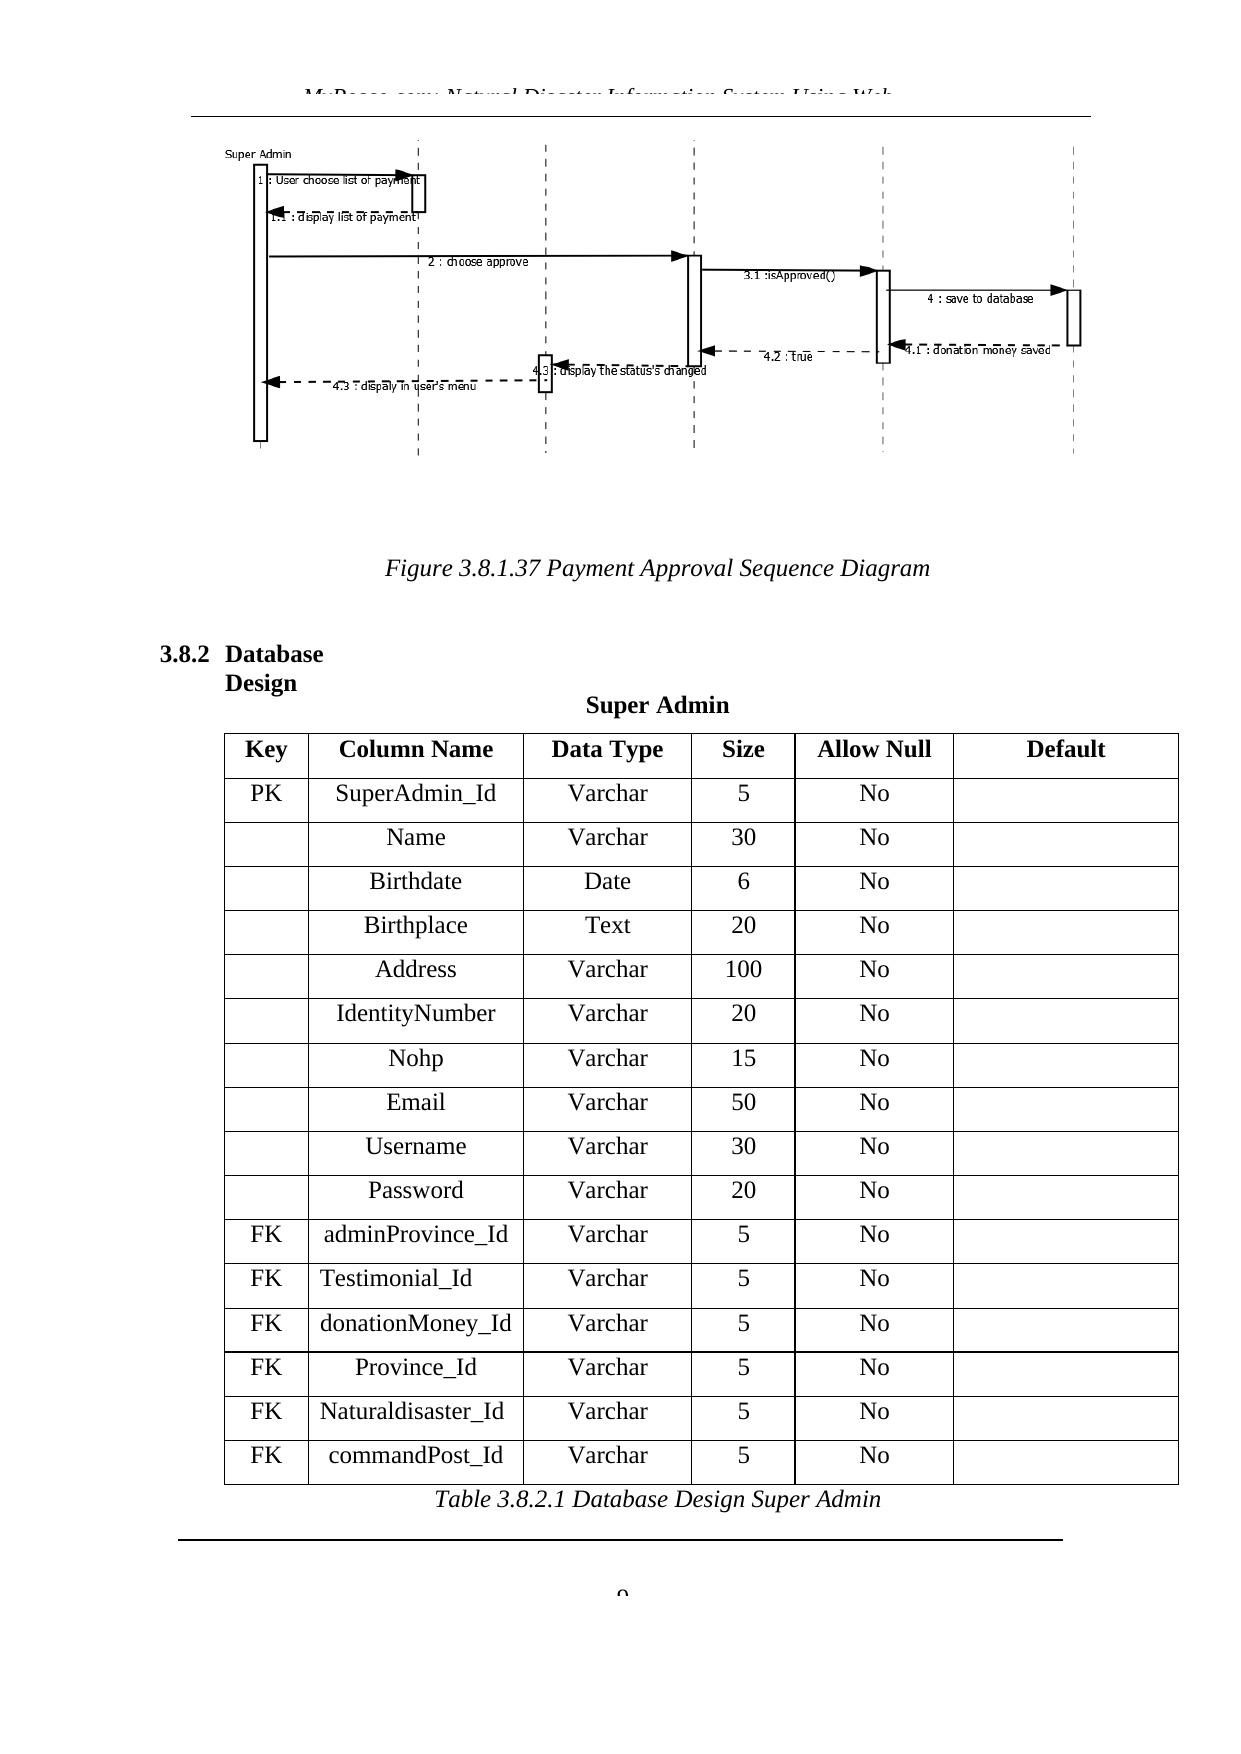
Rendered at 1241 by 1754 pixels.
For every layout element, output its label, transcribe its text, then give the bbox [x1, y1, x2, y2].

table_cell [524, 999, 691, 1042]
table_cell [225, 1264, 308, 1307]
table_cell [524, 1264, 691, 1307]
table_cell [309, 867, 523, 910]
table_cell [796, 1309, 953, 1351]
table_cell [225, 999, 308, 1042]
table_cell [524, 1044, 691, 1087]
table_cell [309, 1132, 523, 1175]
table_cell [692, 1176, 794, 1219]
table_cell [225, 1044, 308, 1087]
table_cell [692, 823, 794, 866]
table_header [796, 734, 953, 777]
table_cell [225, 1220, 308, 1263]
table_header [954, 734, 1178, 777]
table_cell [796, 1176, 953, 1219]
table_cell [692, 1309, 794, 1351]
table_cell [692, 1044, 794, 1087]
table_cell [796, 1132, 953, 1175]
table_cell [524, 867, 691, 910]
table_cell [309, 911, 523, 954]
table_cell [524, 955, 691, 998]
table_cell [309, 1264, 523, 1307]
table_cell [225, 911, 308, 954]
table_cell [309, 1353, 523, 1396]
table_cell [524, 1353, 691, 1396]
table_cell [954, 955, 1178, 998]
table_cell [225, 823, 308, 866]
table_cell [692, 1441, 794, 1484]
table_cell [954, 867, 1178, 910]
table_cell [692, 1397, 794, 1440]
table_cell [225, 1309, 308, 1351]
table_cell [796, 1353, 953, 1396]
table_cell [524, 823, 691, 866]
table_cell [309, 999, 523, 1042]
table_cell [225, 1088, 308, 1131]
picture [225, 140, 1108, 461]
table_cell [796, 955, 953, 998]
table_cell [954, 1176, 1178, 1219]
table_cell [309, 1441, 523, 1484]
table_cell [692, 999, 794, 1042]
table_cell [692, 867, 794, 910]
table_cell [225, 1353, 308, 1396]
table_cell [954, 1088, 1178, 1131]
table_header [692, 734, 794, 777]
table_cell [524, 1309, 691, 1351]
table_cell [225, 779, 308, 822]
text Table 3.8.2.1 Database Design Super Admin [434, 1485, 1192, 1513]
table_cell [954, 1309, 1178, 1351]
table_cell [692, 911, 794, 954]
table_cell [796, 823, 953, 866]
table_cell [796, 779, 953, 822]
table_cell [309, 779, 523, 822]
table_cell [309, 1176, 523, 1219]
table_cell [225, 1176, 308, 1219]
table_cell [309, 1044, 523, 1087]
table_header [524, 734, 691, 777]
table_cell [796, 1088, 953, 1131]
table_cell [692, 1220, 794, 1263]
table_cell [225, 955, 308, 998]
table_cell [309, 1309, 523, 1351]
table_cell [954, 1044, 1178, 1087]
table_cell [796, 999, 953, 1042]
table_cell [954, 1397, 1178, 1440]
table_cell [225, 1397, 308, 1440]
text Figure 3.8.1.37 Payment Approval Sequence Diagram [385, 553, 1192, 581]
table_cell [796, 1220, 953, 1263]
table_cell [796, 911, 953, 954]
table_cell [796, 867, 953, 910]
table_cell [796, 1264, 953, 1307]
subtitle Database Design [159, 639, 402, 697]
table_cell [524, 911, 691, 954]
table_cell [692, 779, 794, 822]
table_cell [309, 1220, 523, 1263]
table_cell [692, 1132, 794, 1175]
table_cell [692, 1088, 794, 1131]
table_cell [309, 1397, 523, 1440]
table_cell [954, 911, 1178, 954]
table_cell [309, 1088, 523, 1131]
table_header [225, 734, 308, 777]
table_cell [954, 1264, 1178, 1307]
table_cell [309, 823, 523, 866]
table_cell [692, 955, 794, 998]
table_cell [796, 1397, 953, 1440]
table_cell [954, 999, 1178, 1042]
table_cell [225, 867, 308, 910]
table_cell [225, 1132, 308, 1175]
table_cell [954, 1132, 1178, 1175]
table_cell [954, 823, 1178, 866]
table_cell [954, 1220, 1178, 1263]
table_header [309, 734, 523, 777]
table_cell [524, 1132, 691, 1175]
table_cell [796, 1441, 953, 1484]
text Super Admin [586, 690, 1192, 719]
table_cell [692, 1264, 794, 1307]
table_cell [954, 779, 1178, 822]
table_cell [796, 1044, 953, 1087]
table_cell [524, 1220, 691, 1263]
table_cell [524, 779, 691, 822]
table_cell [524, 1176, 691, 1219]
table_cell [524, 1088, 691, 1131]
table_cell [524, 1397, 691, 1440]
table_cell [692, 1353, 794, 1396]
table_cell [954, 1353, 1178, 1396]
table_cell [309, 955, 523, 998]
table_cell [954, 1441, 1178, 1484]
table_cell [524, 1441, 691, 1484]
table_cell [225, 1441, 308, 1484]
